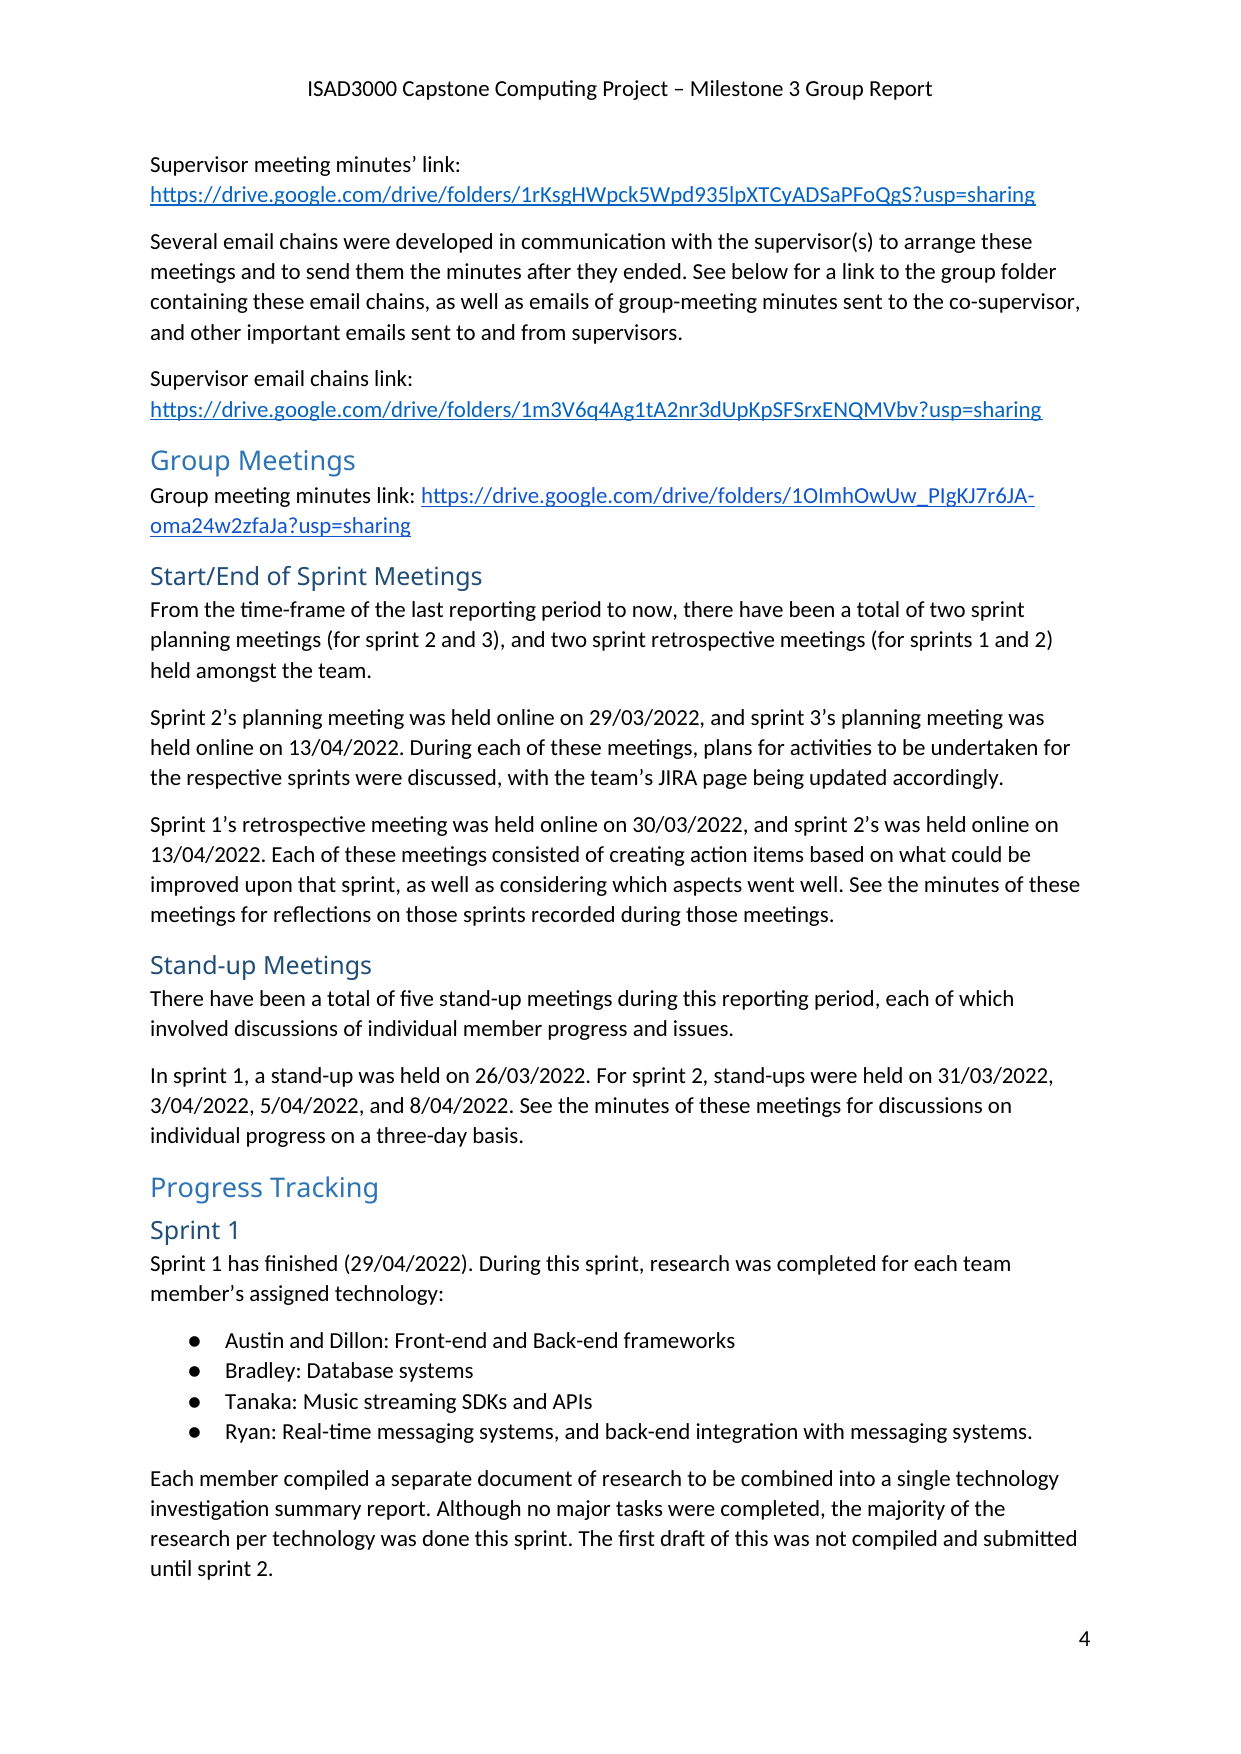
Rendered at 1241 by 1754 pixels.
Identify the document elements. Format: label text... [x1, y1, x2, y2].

text Sprint 2’s planning meeting was held online on 29/03/2022, and sprint 3’s planning meeting was held online on 13/04/2022. During each of these meetings, plans for activities to be undertaken for the respective sprints were discussed, with the team’s JIRA page being updated accordingly. [150, 703, 1090, 791]
list Bradley: Database systems [187, 1357, 1090, 1384]
list Austin and Dillon: Front-end and Back-end frameworks [187, 1326, 1090, 1354]
text From the time-frame of the last reporting period to now, there have been a total of two sprint planning meetings (for sprint 2 and 3), and two sprint retrospective meetings (for sprints 1 and 2) held amongst the team. [150, 595, 1090, 684]
text Each member compiled a separate document of research to be combined into a single technology investigation summary report. Although no major tasks were completed, the majority of the research per technology was done this sprint. The first draft of this was not compiled and submitted until sprint 2. [150, 1464, 1090, 1582]
subtitle Start/End of Sprint Meetings [150, 558, 1090, 593]
list Tanaka: Music streaming SDKs and APIs [187, 1387, 1090, 1415]
text Sprint 1’s retrospective meeting was held online on 30/03/2022, and sprint 2’s was held online on 13/04/2022. Each of these meetings consisted of creating action items based on what could be improved upon that sprint, as well as considering which aspects went well. See the minutes of these meetings for reflections on those sprints recorded during those meetings. [150, 810, 1090, 928]
subtitle Group Meetings [150, 442, 1090, 478]
text Supervisor meeting minutes’ link: https://drive.google.com/drive/folders/1rKsgHWpck5Wpd935lpXTCyADSaPFoQgS?usp=sharing [150, 150, 1090, 208]
text In sprint 1, a stand-up was held on 26/03/2022. For sprint 2, stand-ups were held on 31/03/2022, 3/04/2022, 5/04/2022, and 8/04/2022. See the minutes of these meetings for discussions on individual progress on a three-day basis. [150, 1061, 1090, 1150]
text There have been a total of five stand-up meetings during this reporting period, each of which involved discussions of individual member progress and issues. [150, 984, 1090, 1042]
subtitle Progress Tracking [150, 1168, 1090, 1205]
text Sprint 1 has finished (29/04/2022). During this sprint, research was completed for each team member’s assigned technology: [150, 1249, 1090, 1307]
list Ryan: Real-time messaging systems, and back-end integration with messaging systems. [187, 1417, 1090, 1445]
text Supervisor email chains link: https://drive.google.com/drive/folders/1m3V6q4Ag1tA2nr3dUpKpSFSrxENQMVbv?usp=sharing [150, 364, 1090, 423]
subtitle Stand-up Meetings [150, 947, 1090, 981]
subtitle Sprint 1 [150, 1212, 1090, 1247]
text Several email chains were developed in communication with the supervisor(s) to arrange these meetings and to send them the minutes after they ended. See below for a link to the group folder containing these email chains, as well as emails of group-meeting minutes sent to the co-supervisor, and other important emails sent to and from supervisors. [150, 227, 1090, 346]
text Group meeting minutes link: https://drive.google.com/drive/folders/1OImhOwUw_PIgKJ7r6JA-oma24w2zfaJa?usp=sharing [150, 481, 1090, 540]
